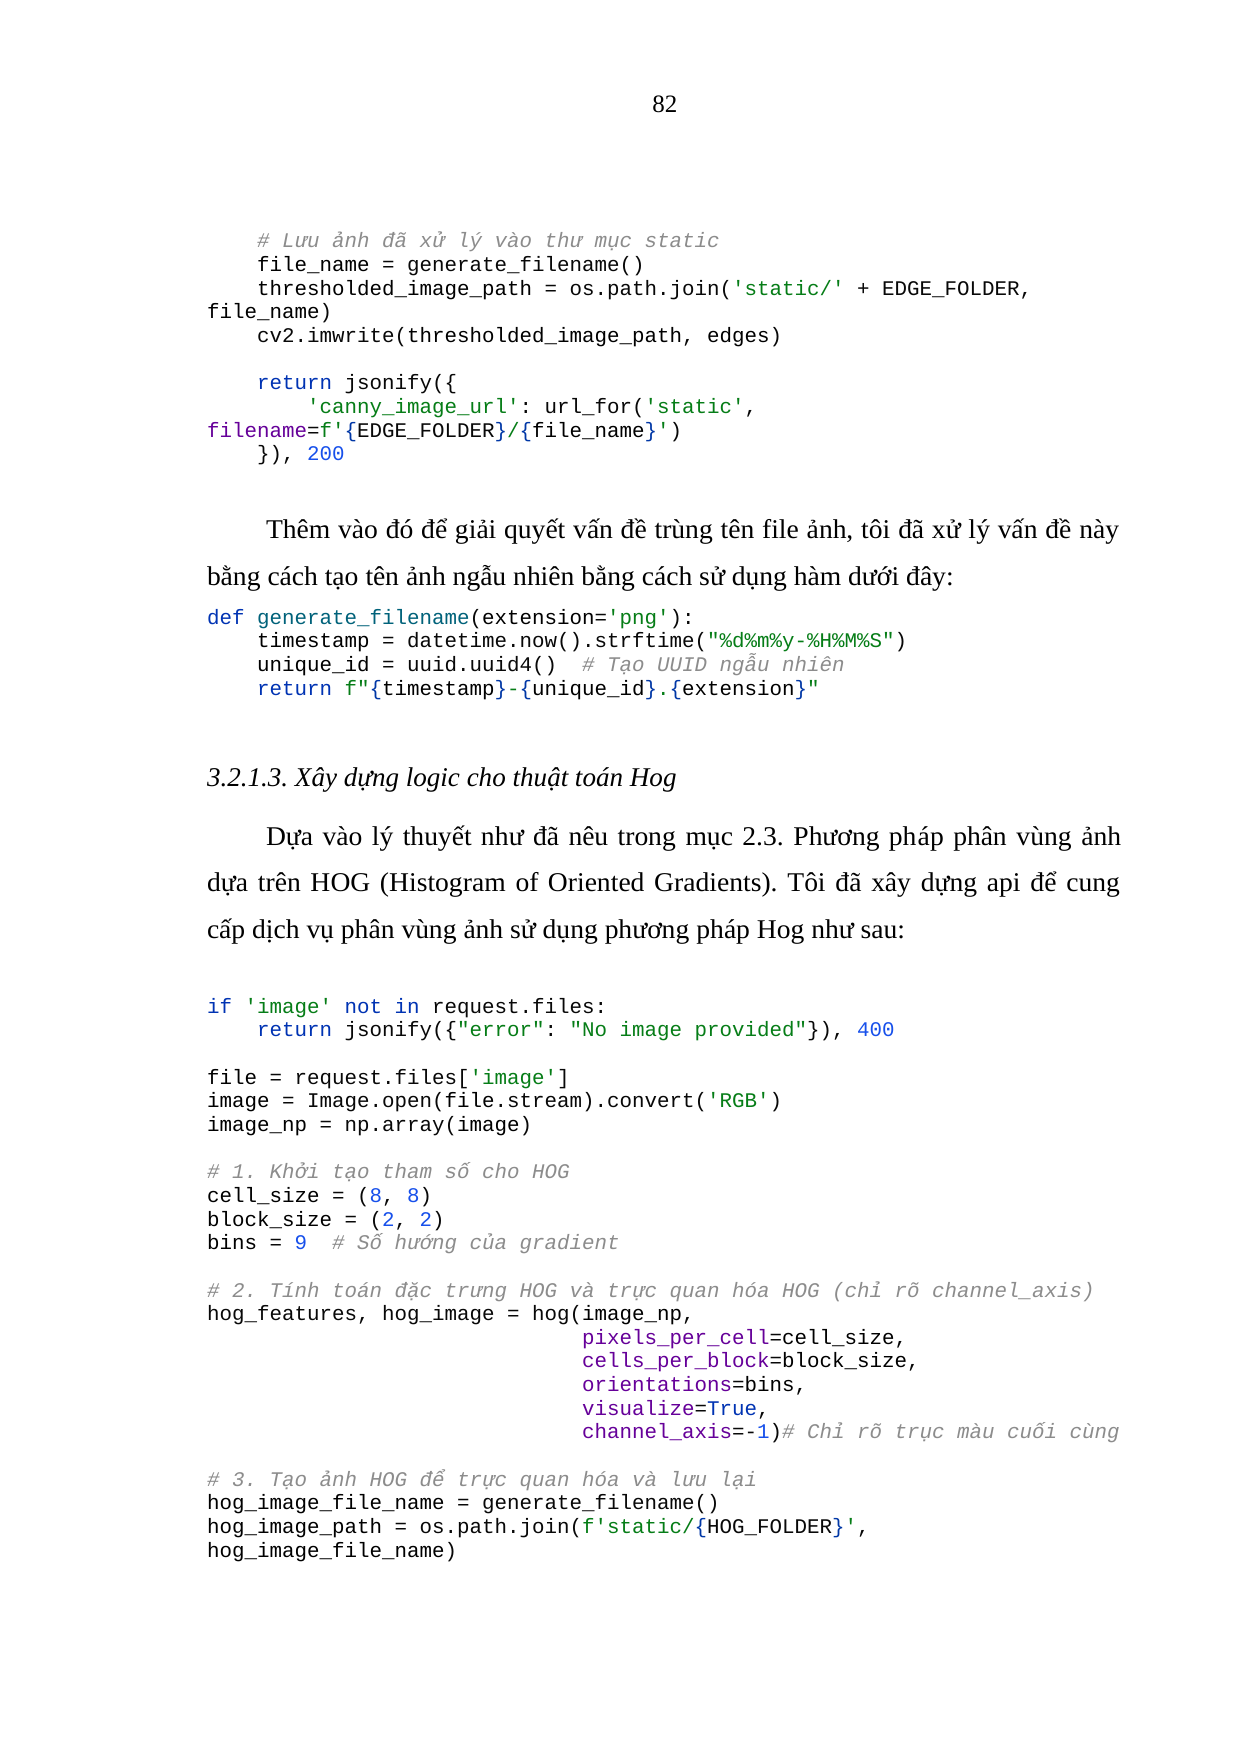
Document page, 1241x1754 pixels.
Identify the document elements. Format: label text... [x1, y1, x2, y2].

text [207, 996, 1122, 1563]
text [207, 207, 1122, 467]
text def generate_filename(extension='png'): timestamp = datetime.now().strftime("%d%m%y-%H%M%S") unique_id = uuid.uuid4() # Tạo UUID ngẫu nhiên return f"{timestamp}-{unique_id}.{extension}" [207, 607, 1122, 701]
text Thêm vào đó để giải quyết vấn đề trùng tên file ảnh, tôi đã xử lý vấn đề này bằng cách tạo tên ảnh ngẫu nhiên bằng cách sử dụng hàm dưới đây: [207, 513, 1122, 591]
subtitle 3.2.1.3. Xây dựng logic cho thuật toán Hog [207, 761, 1122, 792]
text Dựa vào lý thuyết như đã nêu trong mục 2.3. Phương pháp phân vùng ảnh dựa trên HOG (Histogram of Oriented Gradients). Tôi đã xây dựng api để cung cấp dịch vụ phân vùng ảnh sử dụng phương pháp Hog như sau: [207, 820, 1122, 944]
